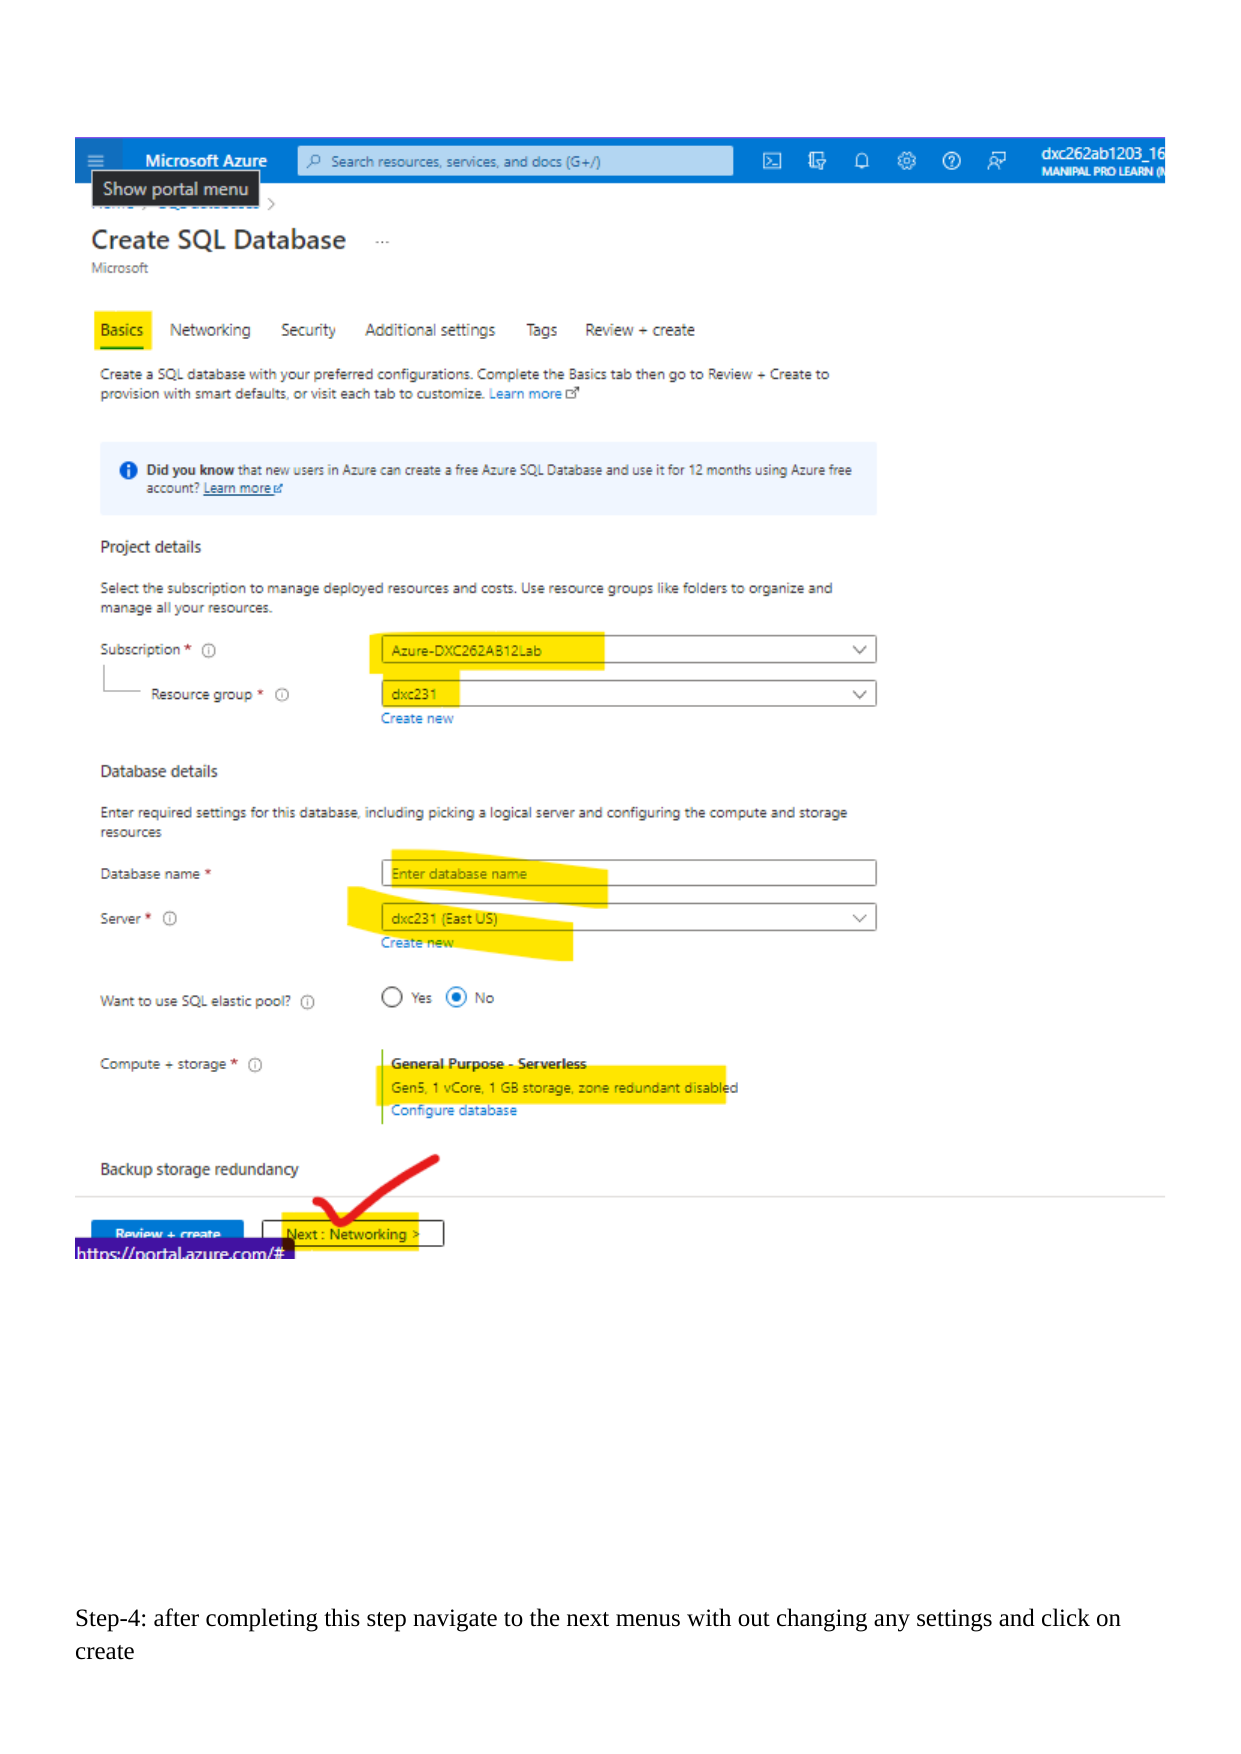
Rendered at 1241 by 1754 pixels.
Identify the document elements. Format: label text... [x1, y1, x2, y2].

text Step-4: after completing this step navigate to the next menus with out changing any settings and click on create [75, 1603, 1165, 1665]
picture [75, 137, 1166, 1259]
